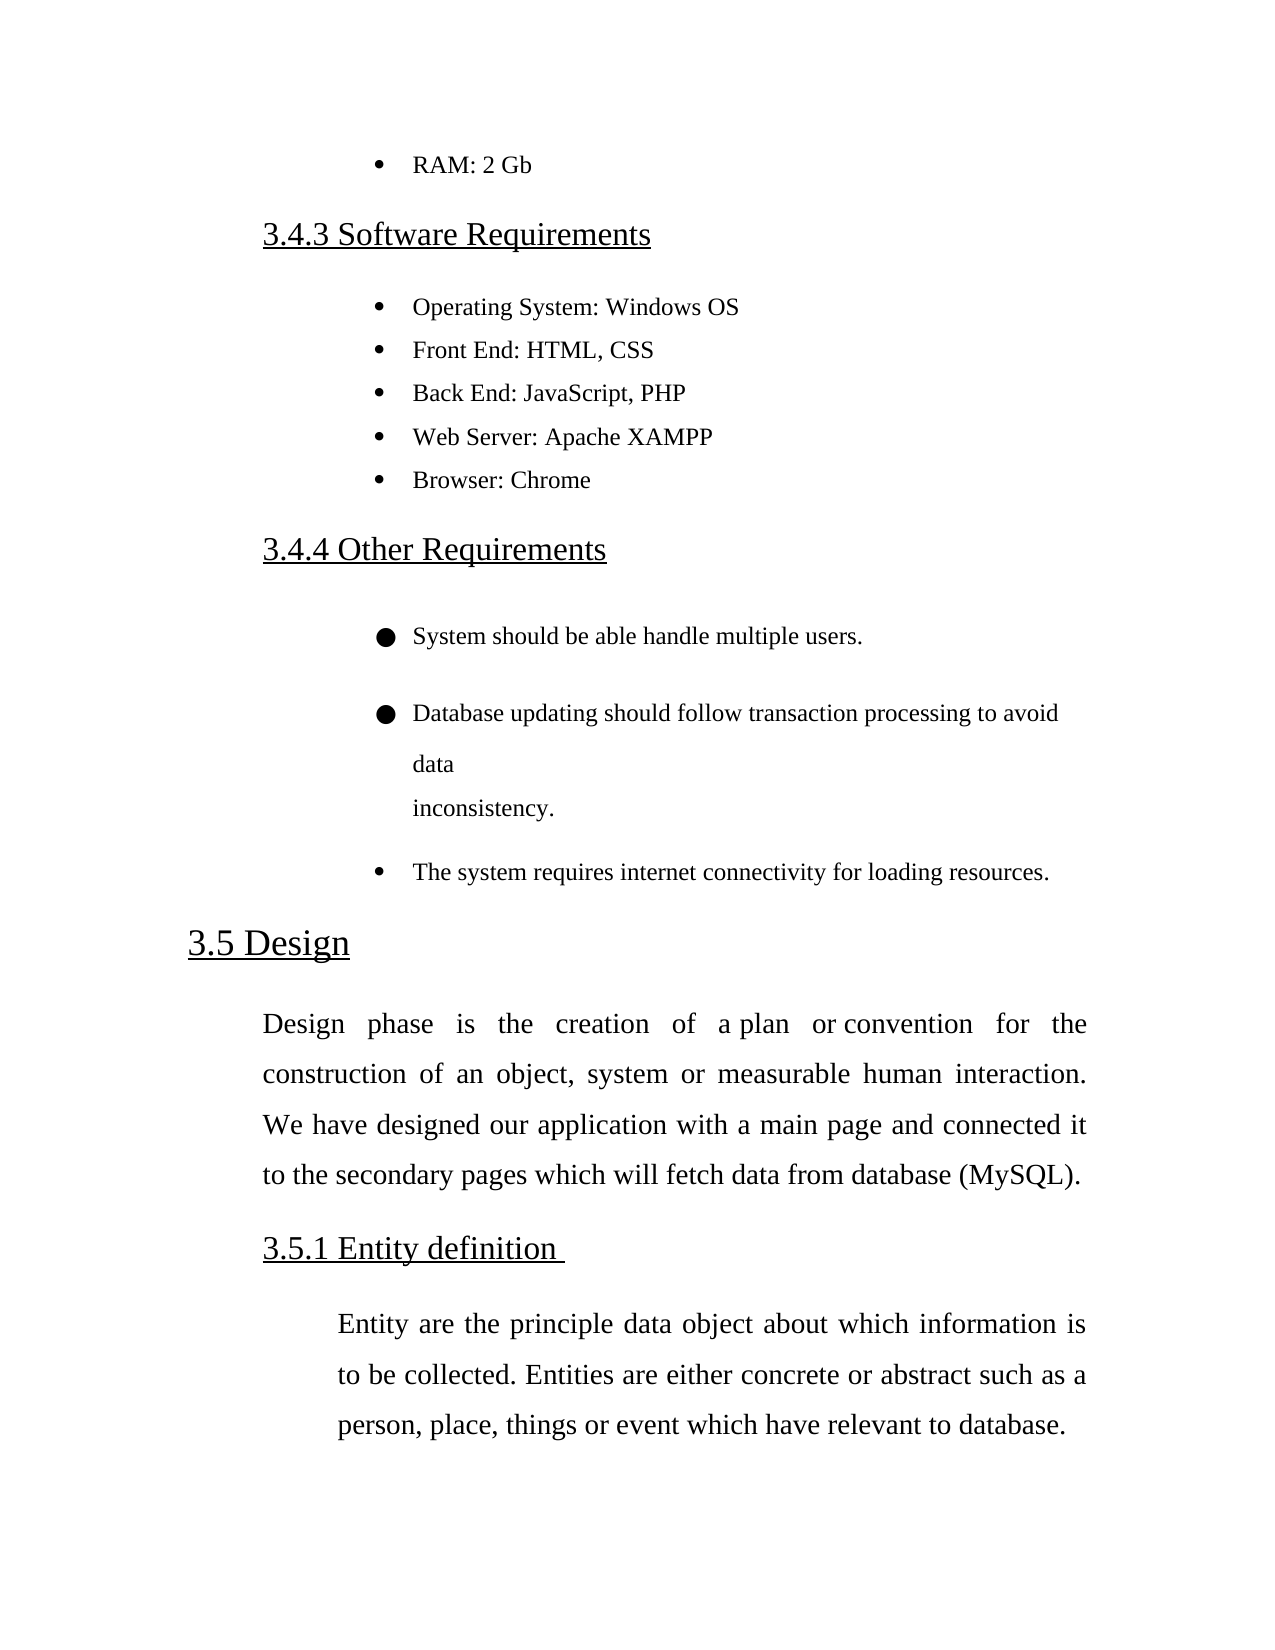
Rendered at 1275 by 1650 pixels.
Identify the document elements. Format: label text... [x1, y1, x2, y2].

text 3.5.1 Entity definition [187, 1228, 1087, 1267]
text 3.4.3 Software Requirements [262, 214, 1087, 252]
text Design phase is the creation of a plan or convention for the construction of an object, system or measurable human interaction. We have designed our application with a main page and connected it to the secondary pages which will fetch data from database (MySQL). [262, 1006, 1087, 1191]
text inconsistency. [187, 793, 1087, 821]
list Database updating should follow transaction processing to avoid data [375, 684, 1087, 778]
list RAM: 2 Gb [375, 150, 1087, 179]
list Front End: HTML, CSS [375, 335, 1087, 364]
list System should be able handle multiple users. [375, 607, 1087, 658]
list Browser: Chrome [375, 465, 1087, 493]
list Web Server: Apache XAMPP [375, 422, 1087, 450]
text 3.4.4 Other Requirements [262, 529, 1087, 567]
text 3.5 Design [187, 921, 1087, 964]
text Entity are the principle data object about which information is to be collected. Entities are either concrete or abstract such as a person, place, things or event which have relevant to database. [337, 1307, 1087, 1441]
list Operating System: Windows OS [375, 292, 1087, 321]
list Back End: JavaScript, PHP [375, 378, 1087, 407]
list The system requires internet connectivity for loading resources. [375, 857, 1087, 885]
